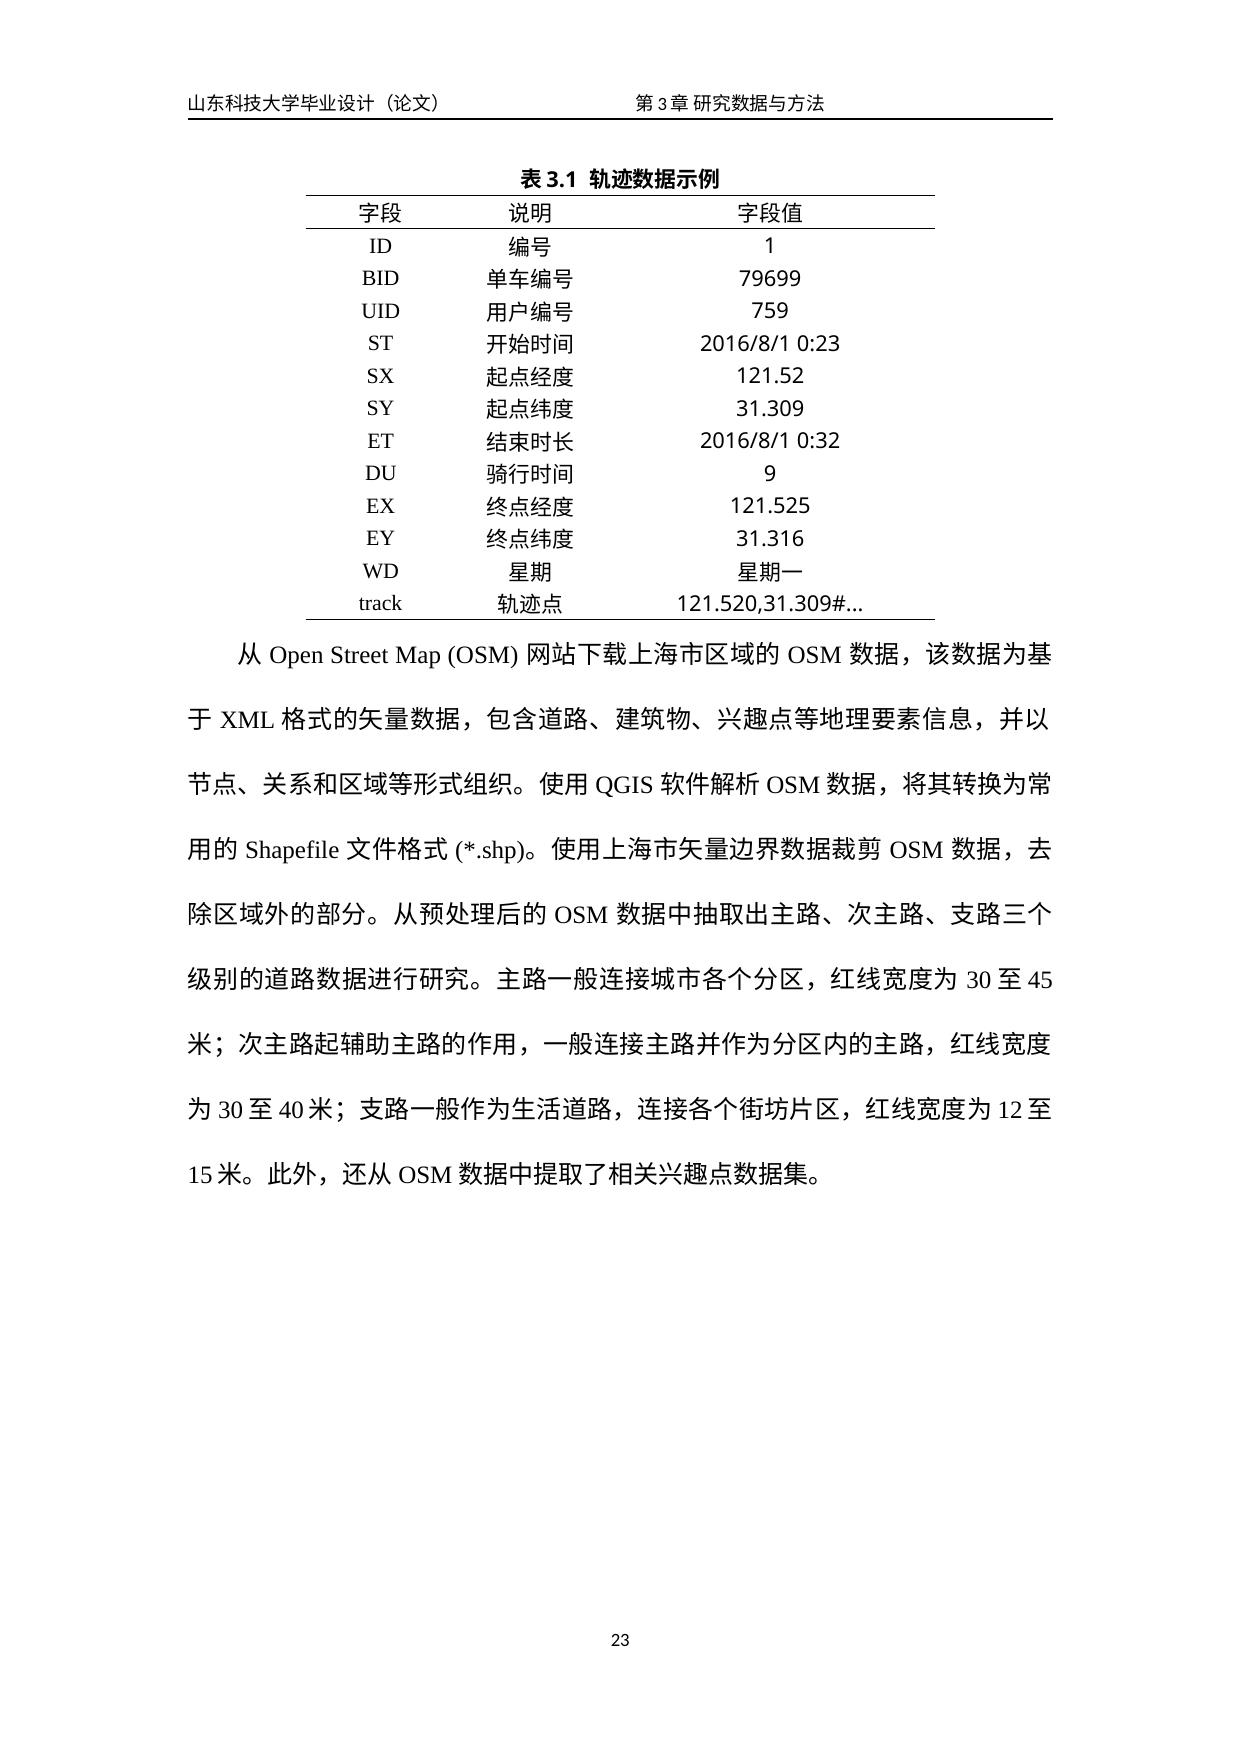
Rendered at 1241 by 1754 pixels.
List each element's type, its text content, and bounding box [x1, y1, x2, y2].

table_cell 起点纬度 [455, 392, 605, 424]
table_cell 星期 [455, 554, 605, 587]
table_cell BID [306, 262, 455, 294]
table_cell ET [306, 424, 455, 457]
table_cell 终点经度 [455, 489, 605, 522]
table_cell 31.309 [605, 392, 935, 424]
table_cell 1 [605, 229, 935, 262]
table_cell EX [306, 489, 455, 522]
table_cell 9 [605, 457, 935, 489]
table_cell 用户编号 [455, 294, 605, 327]
table_cell ID [306, 229, 455, 262]
table_cell ST [306, 327, 455, 359]
table_cell 2016/8/1 0:23 [605, 327, 935, 359]
table_header 字段值 [605, 196, 935, 228]
table_cell WD [306, 554, 455, 587]
table_cell 79699 [605, 262, 935, 294]
table_cell 31.316 [605, 522, 935, 554]
table_cell 编号 [455, 229, 605, 262]
table_cell SX [306, 359, 455, 392]
table_cell track [306, 587, 455, 619]
table_cell 骑行时间 [455, 457, 605, 489]
table_cell EY [306, 522, 455, 554]
table_cell SY [306, 392, 455, 424]
table_cell 121.52 [605, 359, 935, 392]
table_cell UID [306, 294, 455, 327]
table_cell 759 [605, 294, 935, 327]
text 表3.1 轨迹数据示例 [187, 162, 1053, 194]
table_cell 121.520,31.309#... [605, 587, 935, 619]
table_cell 单车编号 [455, 262, 605, 294]
table_cell 起点经度 [455, 359, 605, 392]
table_cell 121.525 [605, 489, 935, 522]
text 从 Open Street Map (OSM) 网站下载上海市区域的 OSM 数据，该数据为基于 XML 格式的矢量数据，包含道路、建筑物、兴趣点等地理要素信息，并以节点、关系和区域等形式组织。使用 QGIS 软件解析 OSM 数据，将其转换为常用的 Shapefile 文件格式 (*.shp)。使用上海市矢量边界数据裁剪 OSM 数据，去除区域外的部分。从预处理后的 OSM 数据中抽取出主路、次主路、支路三个级别的道路数据进行研究。主路一般连接城市各个分区，红线宽度为30至45米；次主路起辅助主路的作用，一般连接主路并作为分区内的主路，红线宽度为30至40米；支路一般作为生活道路，连接各个街坊片区，红线宽度为12至15米。此外，还从 OSM 数据中提取了相关兴趣点数据集。 [187, 620, 1053, 1205]
table_header 说明 [455, 196, 605, 228]
table_cell 结束时长 [455, 424, 605, 457]
table_cell 开始时间 [455, 327, 605, 359]
table_cell 终点纬度 [455, 522, 605, 554]
table_cell 2016/8/1 0:32 [605, 424, 935, 457]
table_cell 轨迹点 [455, 587, 605, 619]
table_cell DU [306, 457, 455, 489]
table_header 字段 [306, 196, 455, 228]
table_cell 星期一 [605, 554, 935, 587]
